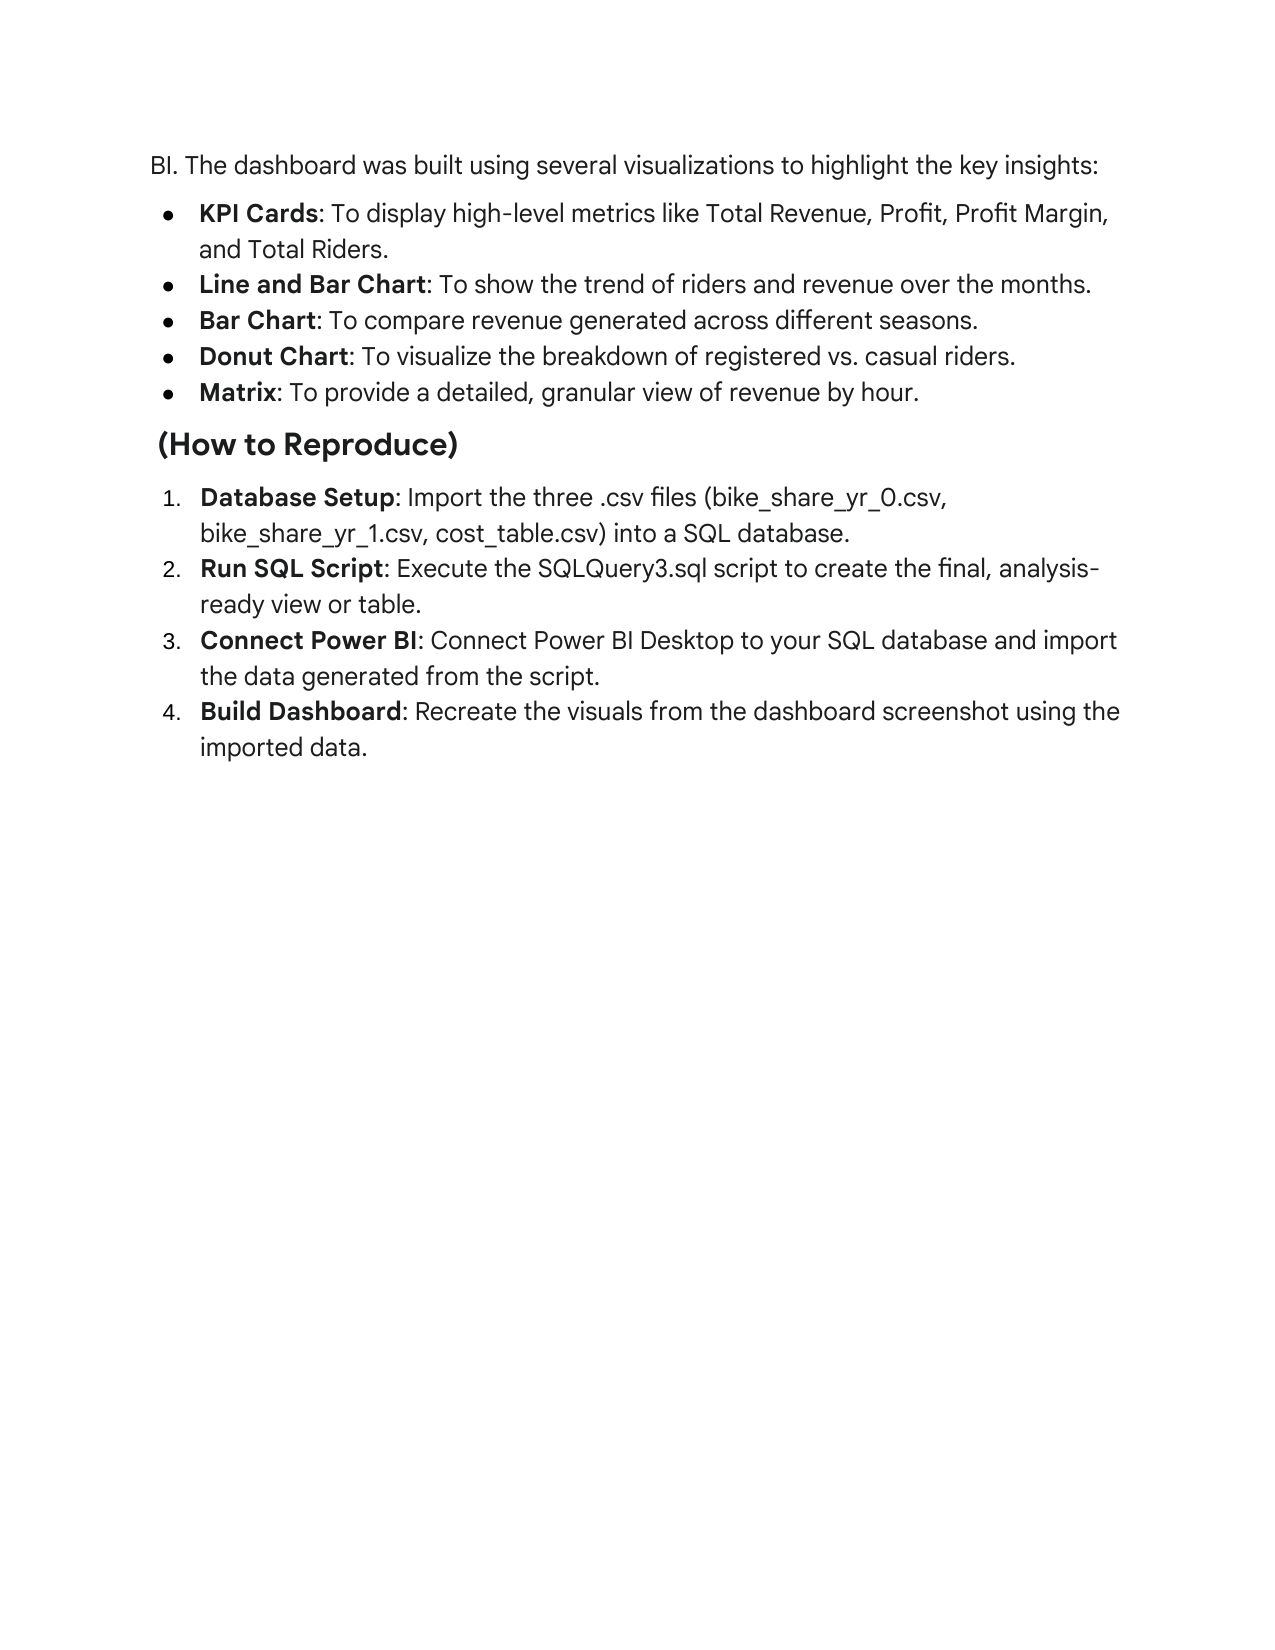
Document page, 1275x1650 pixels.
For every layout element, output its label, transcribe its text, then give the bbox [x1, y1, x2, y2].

list Bar Chart: To compare revenue generated across different seasons. [161, 305, 1125, 337]
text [150, 150, 1125, 181]
list Run SQL Script: Execute the SQLQuery3.sql script to create the final, analysis-ready view or table. [162, 554, 1125, 621]
list Matrix: To provide a detailed, granular view of revenue by hour. [161, 377, 1125, 408]
list Database Setup: Import the three .csv files (bike_share_yr_0.csv, bike_share_yr_1.csv, cost_table.csv) into a SQL database. [162, 482, 1125, 549]
list Connect Power BI: Connect Power BI Desktop to your SQL database and import the data generated from the script. [162, 625, 1125, 692]
list KPI Cards: To display high-level metrics like Total Revenue, Profit, Profit Margin, and Total Riders. [161, 198, 1125, 265]
list Build Dashboard: Recreate the visuals from the dashboard screenshot using the imported data. [162, 697, 1125, 764]
subtitle (How to Reproduce) [150, 425, 1125, 464]
list Donut Chart: To visualize the breakdown of registered vs. casual riders. [161, 341, 1125, 372]
list Line and Bar Chart: To show the trend of riders and revenue over the months. [161, 270, 1125, 301]
